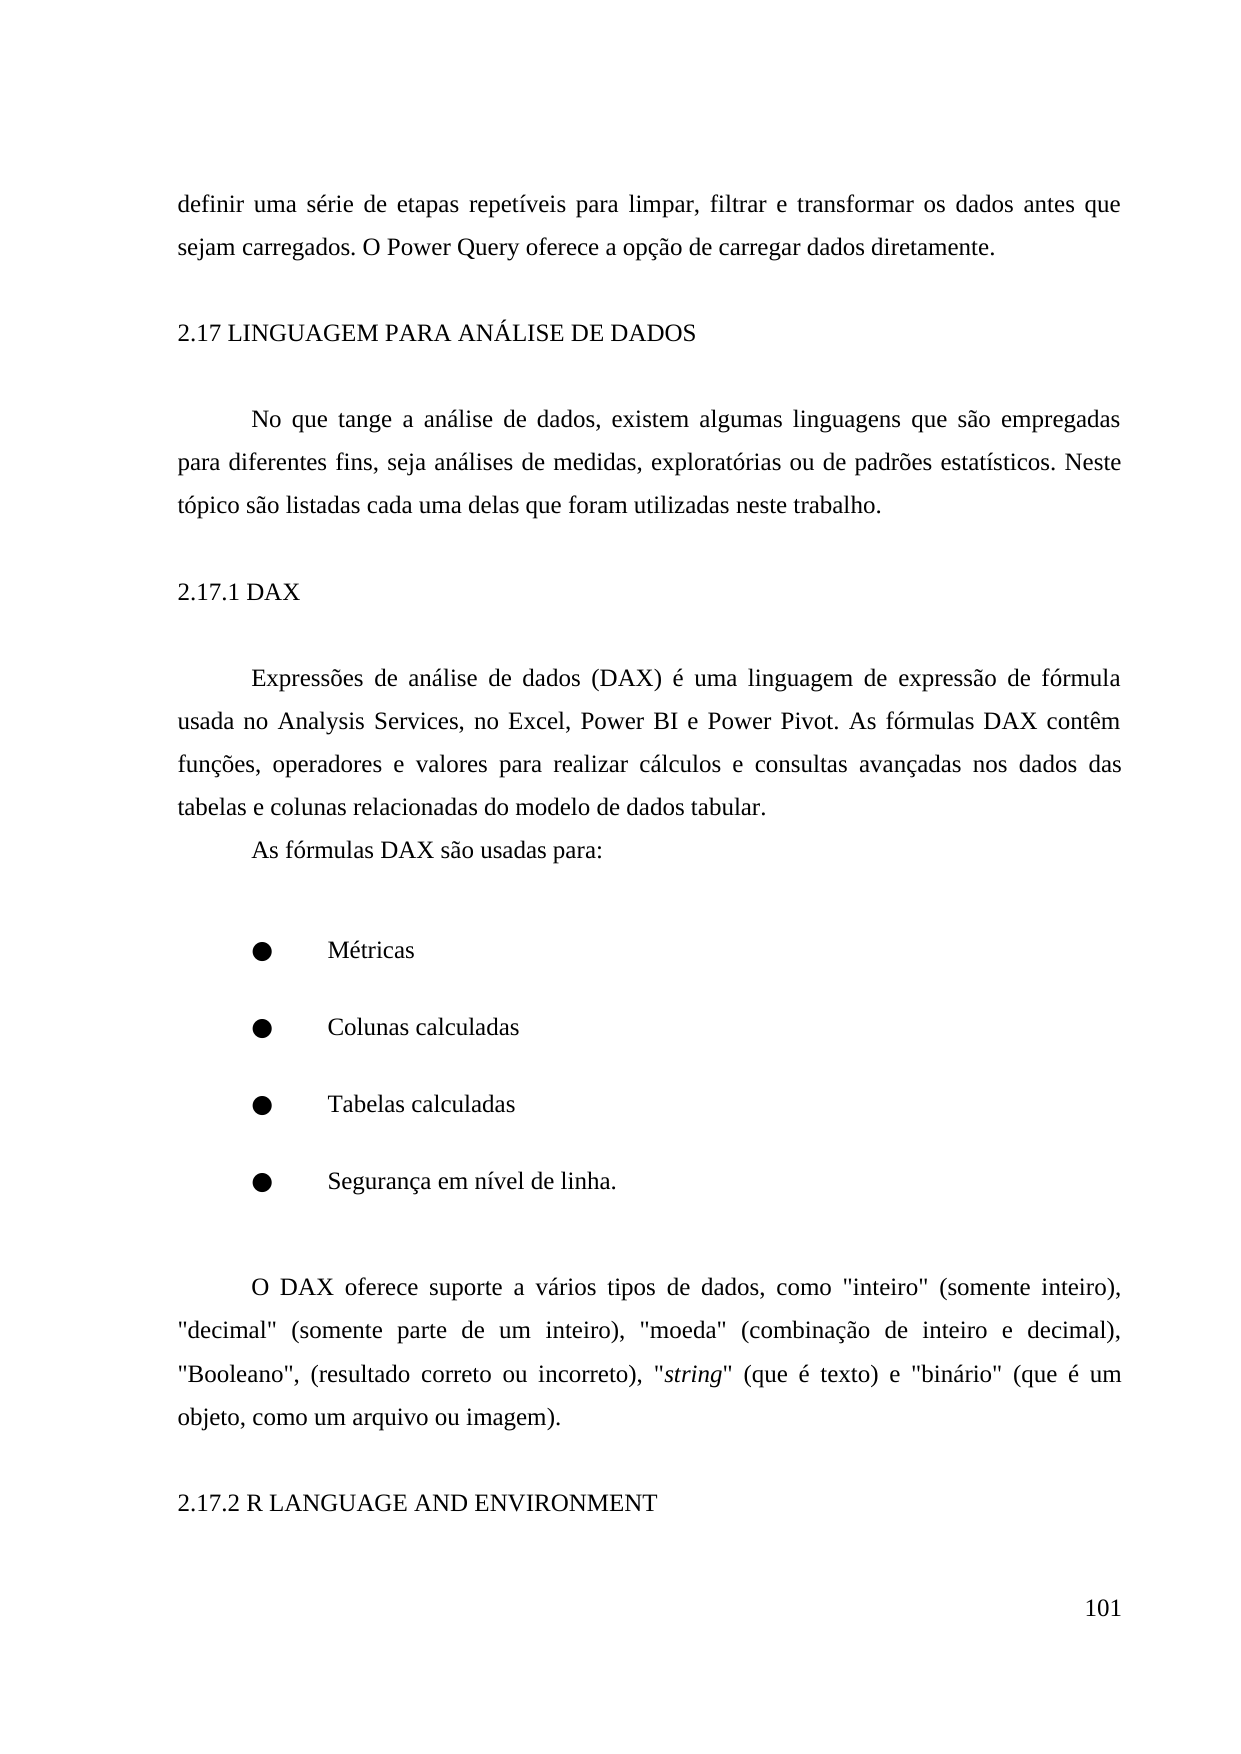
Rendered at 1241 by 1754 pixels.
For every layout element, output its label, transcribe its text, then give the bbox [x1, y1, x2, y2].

text O DAX oferece suporte a vários tipos de dados, como "inteiro" (somente inteiro), "decimal" (somente parte de um inteiro), "moeda" (combinação de inteiro e decimal), "Booleano", (resultado correto ou incorreto), "string" (que é texto) e "binário" (que é um objeto, como um arquivo ou imagem). [177, 1272, 1122, 1431]
list Métricas [251, 922, 1122, 973]
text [177, 189, 1122, 261]
text Expressões de análise de dados (DAX) é uma linguagem de expressão de fórmula usada no Analysis Services, no Excel, Power BI e Power Pivot. As fórmulas DAX contêm funções, operadores e valores para realizar cálculos e consultas avançadas nos dados das tabelas e colunas relacionadas do modelo de dados tabular. [177, 663, 1122, 821]
subtitle 2.17 LINGUAGEM PARA ANÁLISE DE DADOS [177, 318, 1122, 347]
list Segurança em nível de linha. [251, 1152, 1122, 1204]
subtitle 2.17.2 R LANGUAGE AND ENVIRONMENT [177, 1488, 1122, 1517]
subtitle 2.17.1 DAX [177, 577, 1122, 606]
list Colunas calculadas [251, 999, 1122, 1050]
text As fórmulas DAX são usadas para: [177, 836, 1122, 864]
text No que tange a análise de dados, existem algumas linguagens que são empregadas para diferentes fins, seja análises de medidas, exploratórias ou de padrões estatísticos. Neste tópico são listadas cada uma delas que foram utilizadas neste trabalho. [177, 404, 1122, 519]
list Tabelas calculadas [251, 1076, 1122, 1127]
